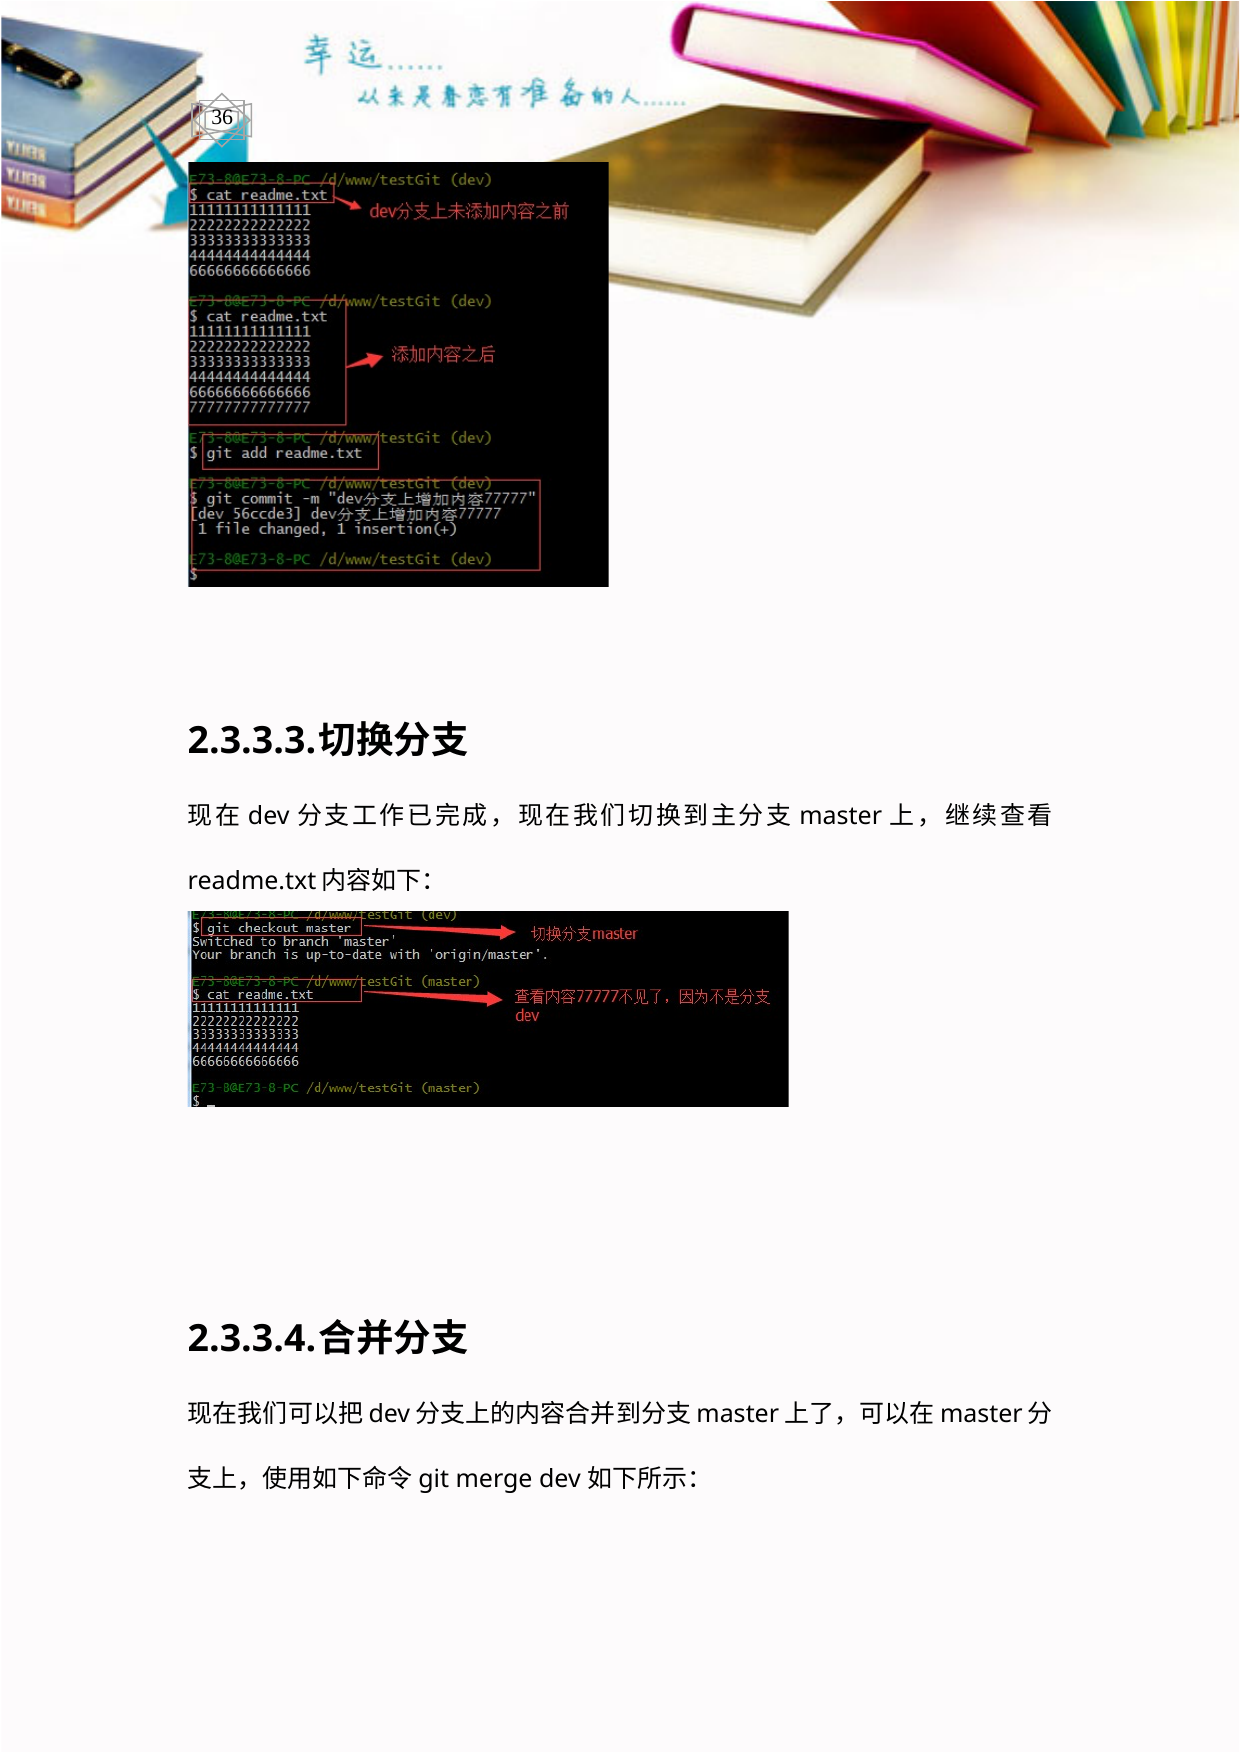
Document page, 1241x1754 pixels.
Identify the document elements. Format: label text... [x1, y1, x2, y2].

text 现在我们可以把dev分支上的内容合并到分支master上了，可以在master分支上，使用如下命令 git merge dev 如下所示： [187, 1379, 1053, 1509]
text 现在dev分支工作已完成，现在我们切换到主分支master上，继续查看readme.txt内容如下： [187, 781, 1053, 911]
list 合并分支 [187, 1303, 1053, 1368]
list 切换分支 [187, 705, 1053, 770]
picture [1, 1, 1240, 1752]
